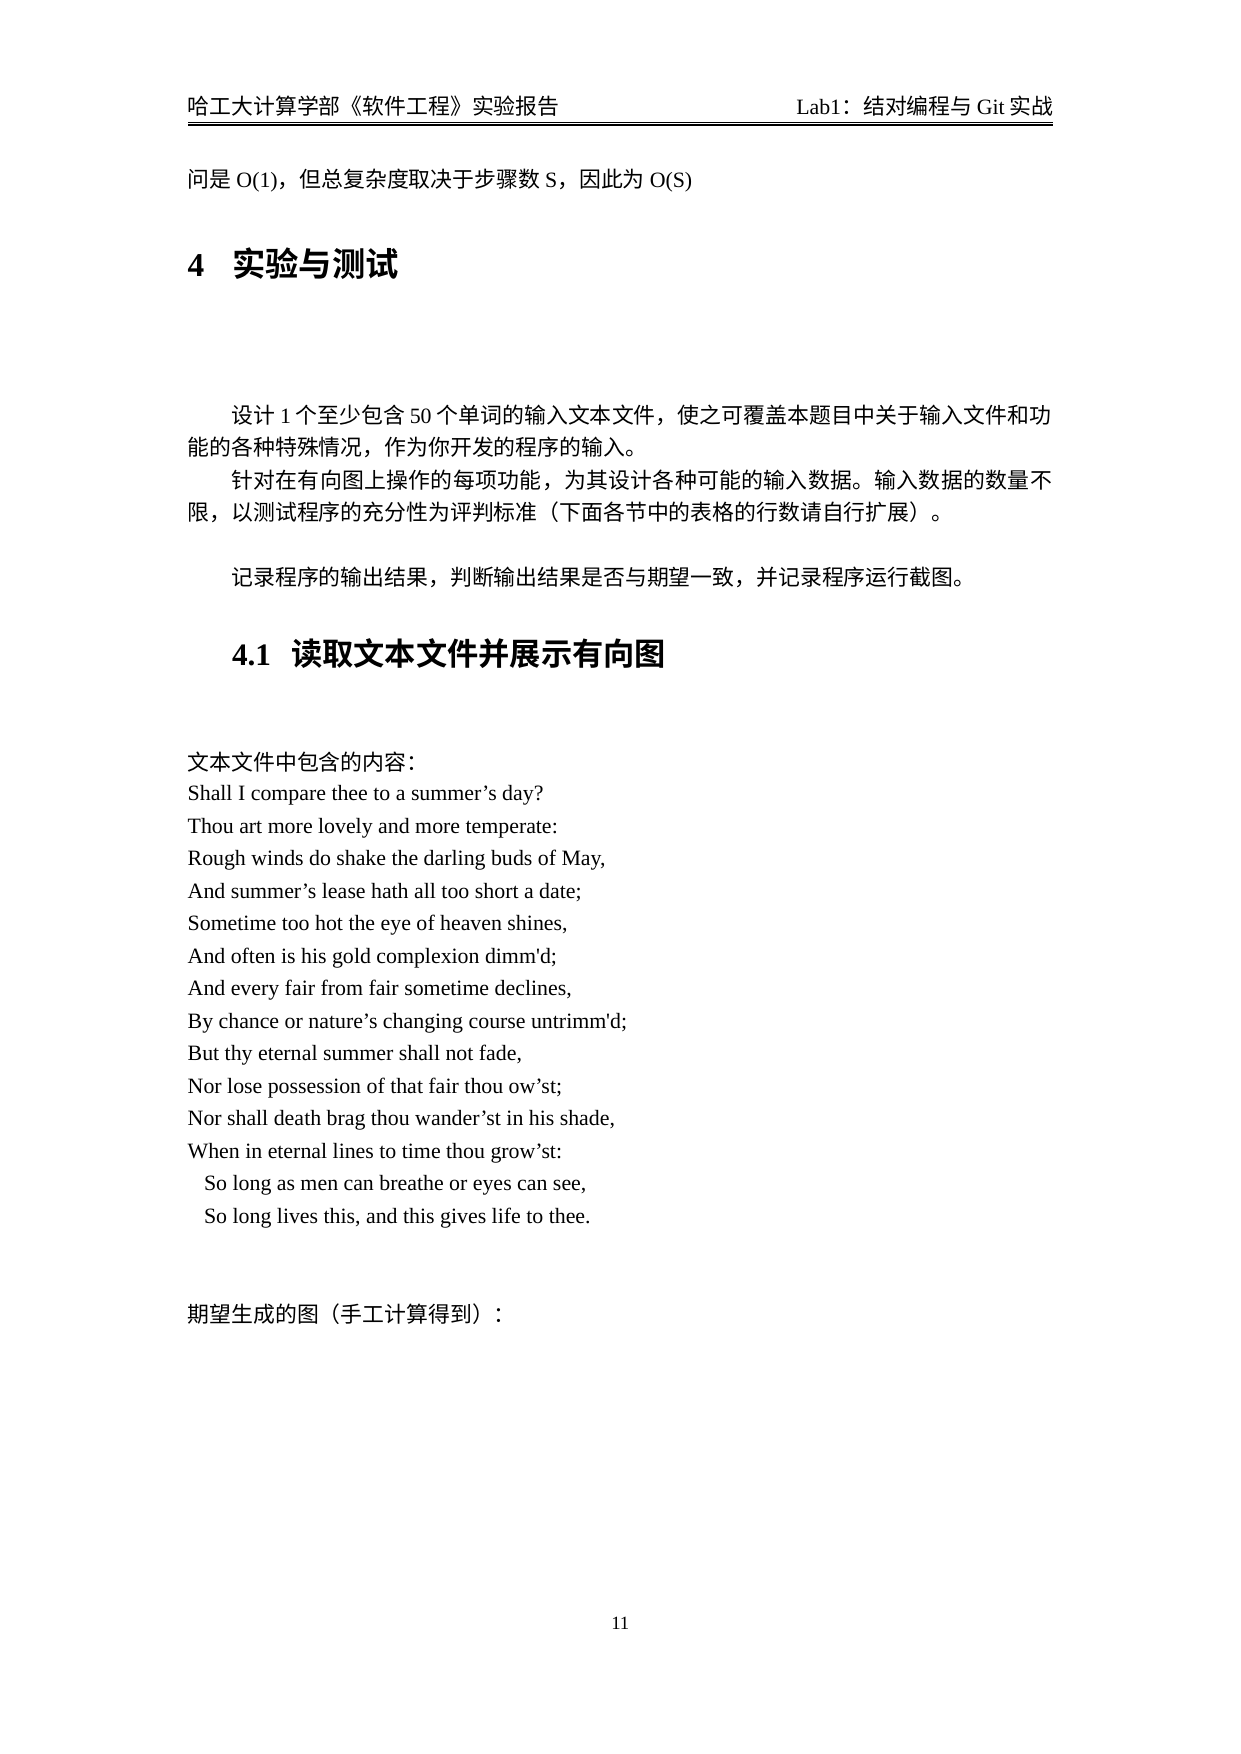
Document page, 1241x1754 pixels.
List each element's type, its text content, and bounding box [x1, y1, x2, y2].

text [187, 162, 1053, 194]
text 设计1个至少包含50个单词的输入文本文件，使之可覆盖本题目中关于输入文件和功能的各种特殊情况，作为你开发的程序的输入。 [187, 397, 1053, 462]
text And summer’s lease hath all too short a date; [187, 874, 1053, 907]
text And every fair from fair sometime declines, [187, 972, 1053, 1004]
text And often is his gold complexion dimm'd; [187, 939, 1053, 972]
text When in eternal lines to time thou grow’st: [187, 1134, 1053, 1167]
text Rough winds do shake the darling buds of May, [187, 842, 1053, 874]
text Sometime too hot the eye of heaven shines, [187, 907, 1053, 939]
text 记录程序的输出结果，判断输出结果是否与期望一致，并记录程序运行截图。 [187, 560, 1053, 592]
text But thy eternal summer shall not fade, [187, 1037, 1053, 1069]
text 期望生成的图（手工计算得到）： [187, 1297, 1053, 1329]
text Shall I compare thee to a summer’s day? [187, 777, 1053, 809]
text Thou art more lovely and more temperate: [187, 809, 1053, 842]
text So long lives this, and this gives life to thee. [187, 1199, 1053, 1232]
text By chance or nature’s changing course untrimm'd; [187, 1004, 1053, 1037]
subtitle 读取文本文件并展示有向图 [232, 619, 1053, 684]
text So long as men can breathe or eyes can see, [187, 1167, 1053, 1199]
text 文本文件中包含的内容： [187, 744, 1053, 777]
text 针对在有向图上操作的每项功能，为其设计各种可能的输入数据。输入数据的数量不限，以测试程序的充分性为评判标准（下面各节中的表格的行数请自行扩展）。 [187, 462, 1053, 527]
text Nor lose possession of that fair thou ow’st; [187, 1069, 1053, 1102]
subtitle 实验与测试 [187, 230, 1053, 295]
text Nor shall death brag thou wander’st in his shade, [187, 1102, 1053, 1134]
